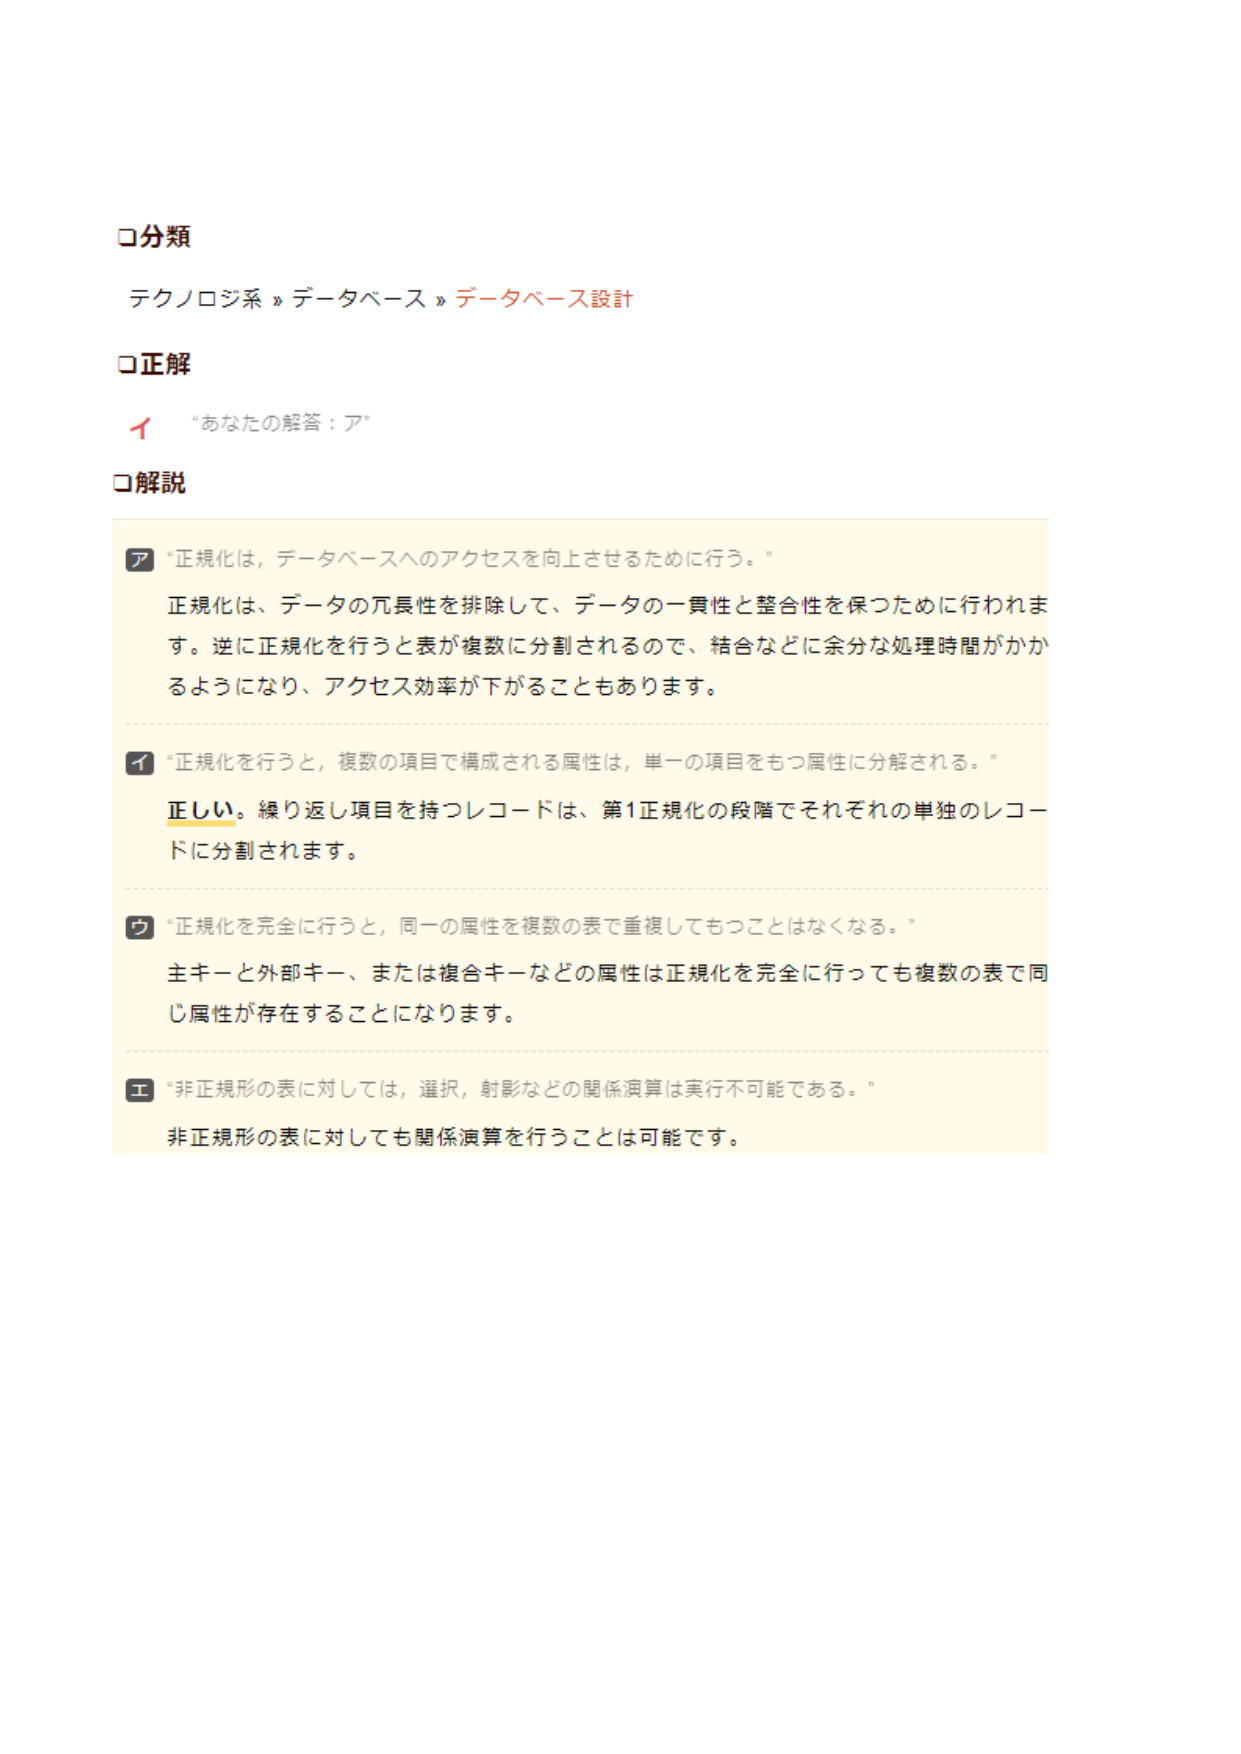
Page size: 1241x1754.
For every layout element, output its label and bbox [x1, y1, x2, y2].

picture [112, 202, 765, 463]
picture [112, 464, 1049, 1154]
